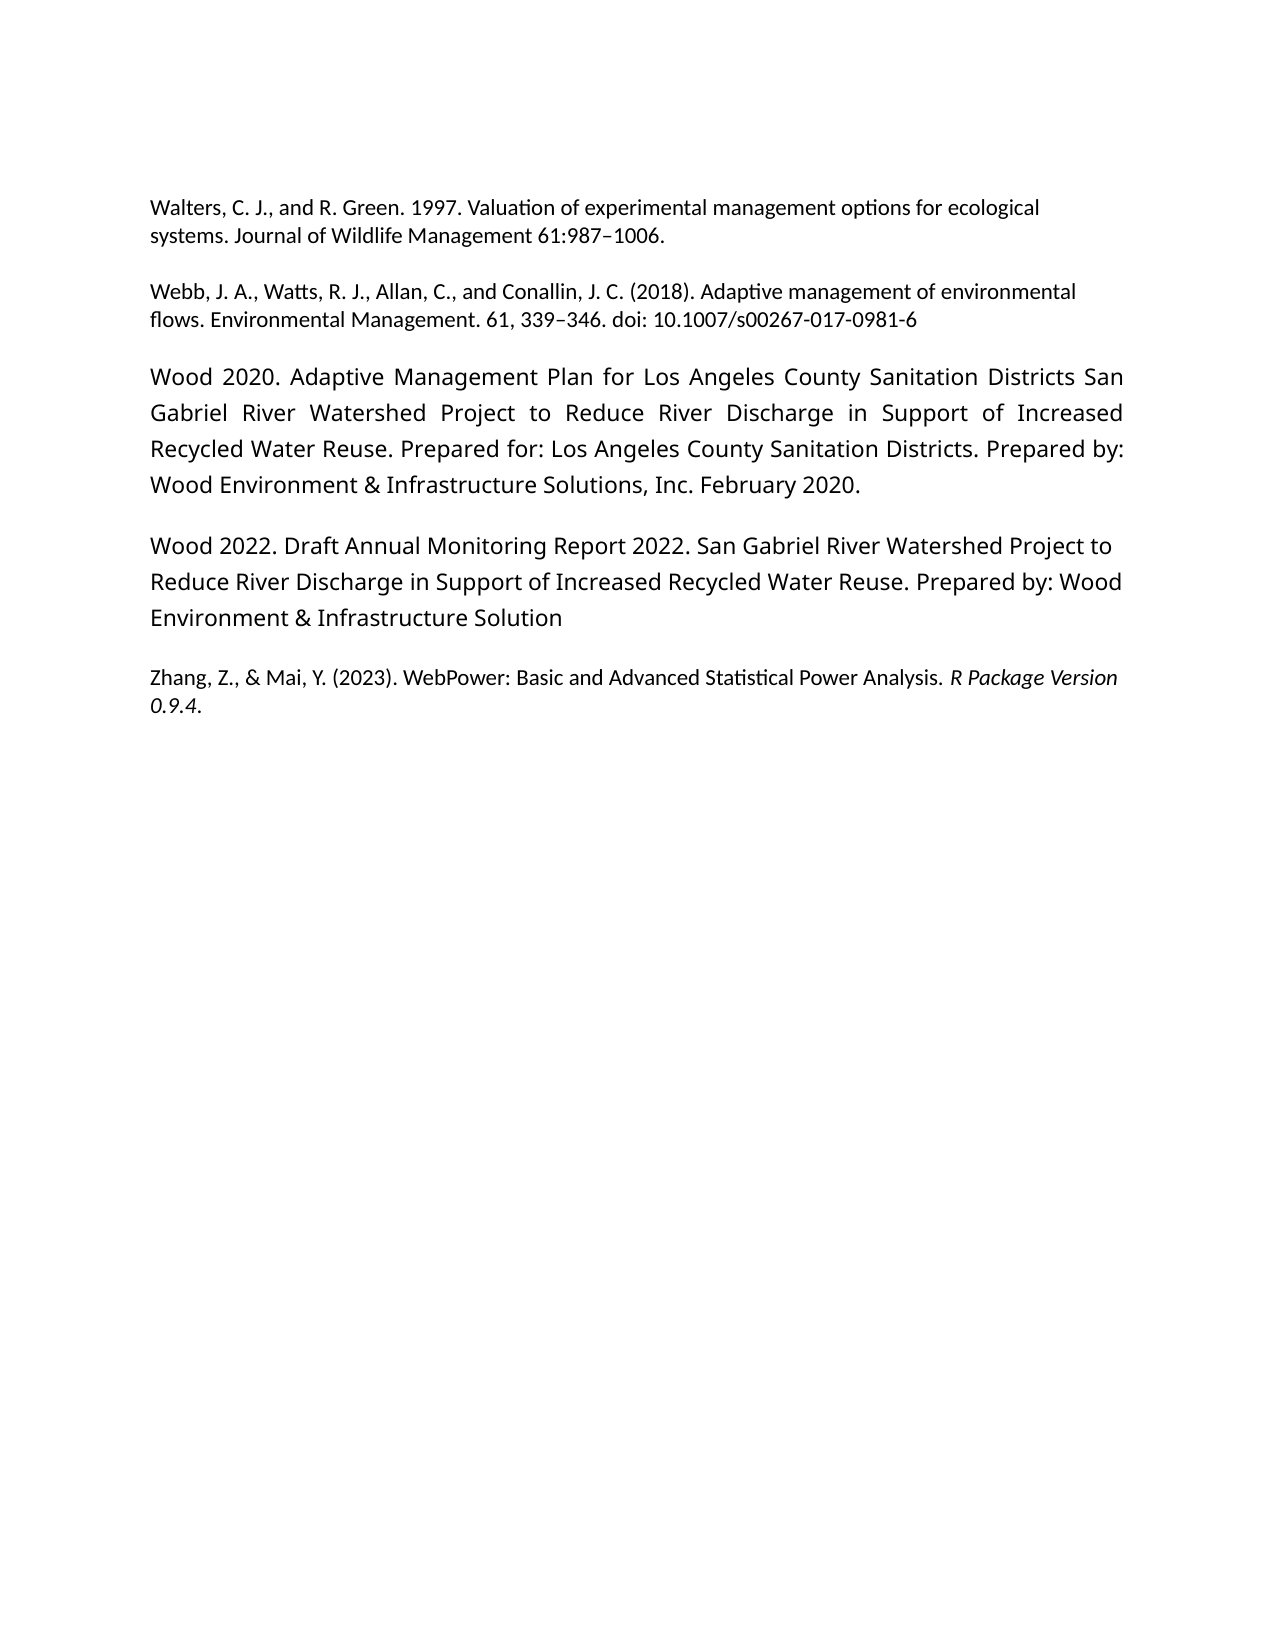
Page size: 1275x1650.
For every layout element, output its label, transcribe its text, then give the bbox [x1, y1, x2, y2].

text Zhang, Z., & Mai, Y. (2023). WebPower: Basic and Advanced Statistical Power Analysis. R Package Version 0.9.4. [150, 663, 1125, 719]
text Wood 2020. Adaptive Management Plan for Los Angeles County Sanitation Districts San Gabriel River Watershed Project to Reduce River Discharge in Support of Increased Recycled Water Reuse. Prepared for: Los Angeles County Sanitation Districts. Prepared by: Wood Environment & Infrastructure Solutions, Inc. February 2020. [150, 361, 1125, 500]
text Webb, J. A., Watts, R. J., Allan, C., and Conallin, J. C. (2018). Adaptive management of environmental flows. Environmental Management. 61, 339–346. doi: 10.1007/s00267-017-0981-6 [150, 277, 1125, 333]
text Walters, C. J., and R. Green. 1997. Valuation of experimental management options for ecological systems. Journal of Wildlife Management 61:987–1006. [150, 193, 1125, 249]
text Wood 2022. Draft Annual Monitoring Report 2022. San Gabriel River Watershed Project to Reduce River Discharge in Support of Increased Recycled Water Reuse. Prepared by: Wood Environment & Infrastructure Solution [150, 530, 1125, 633]
